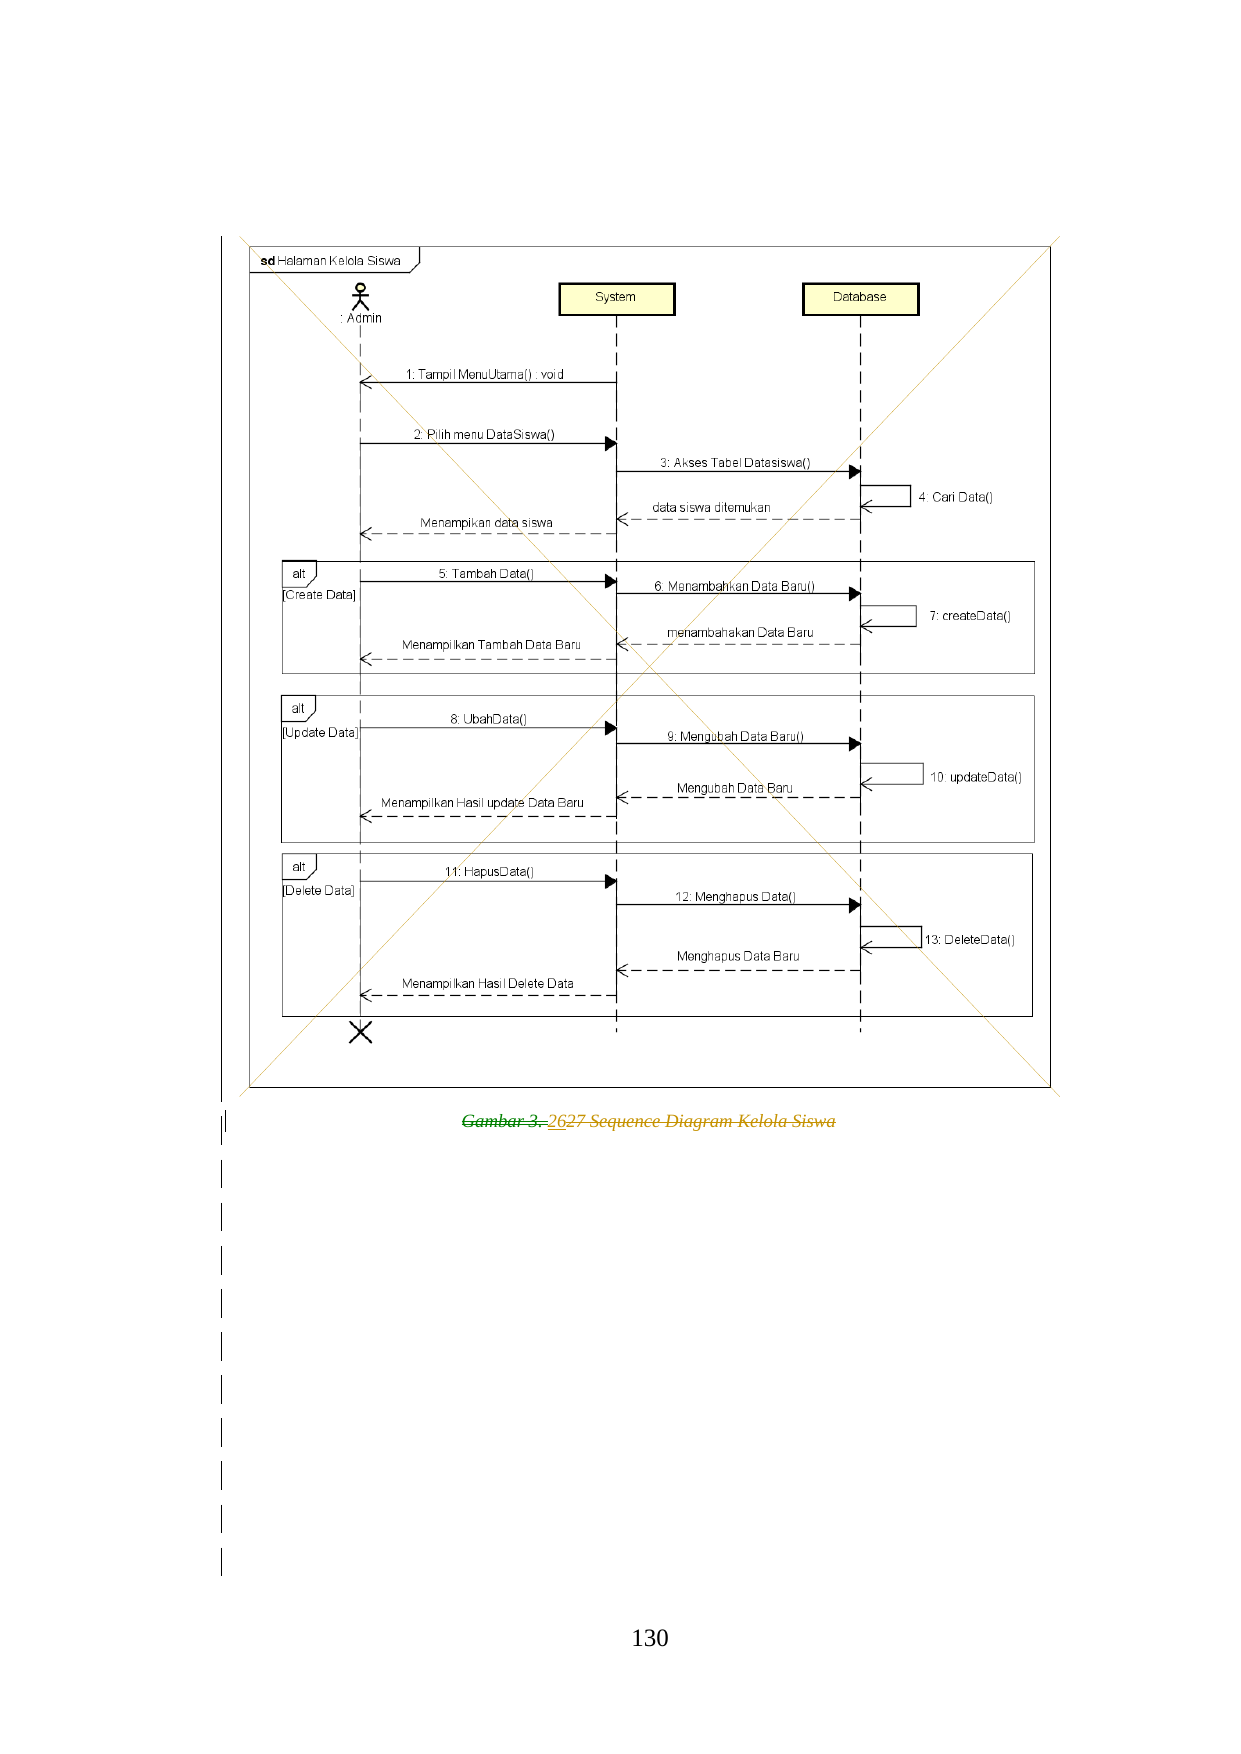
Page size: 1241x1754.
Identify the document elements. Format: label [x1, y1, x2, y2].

picture [651, 238, 1060, 1095]
picture [241, 236, 1058, 665]
picture [239, 237, 648, 1095]
picture [241, 668, 1059, 1097]
